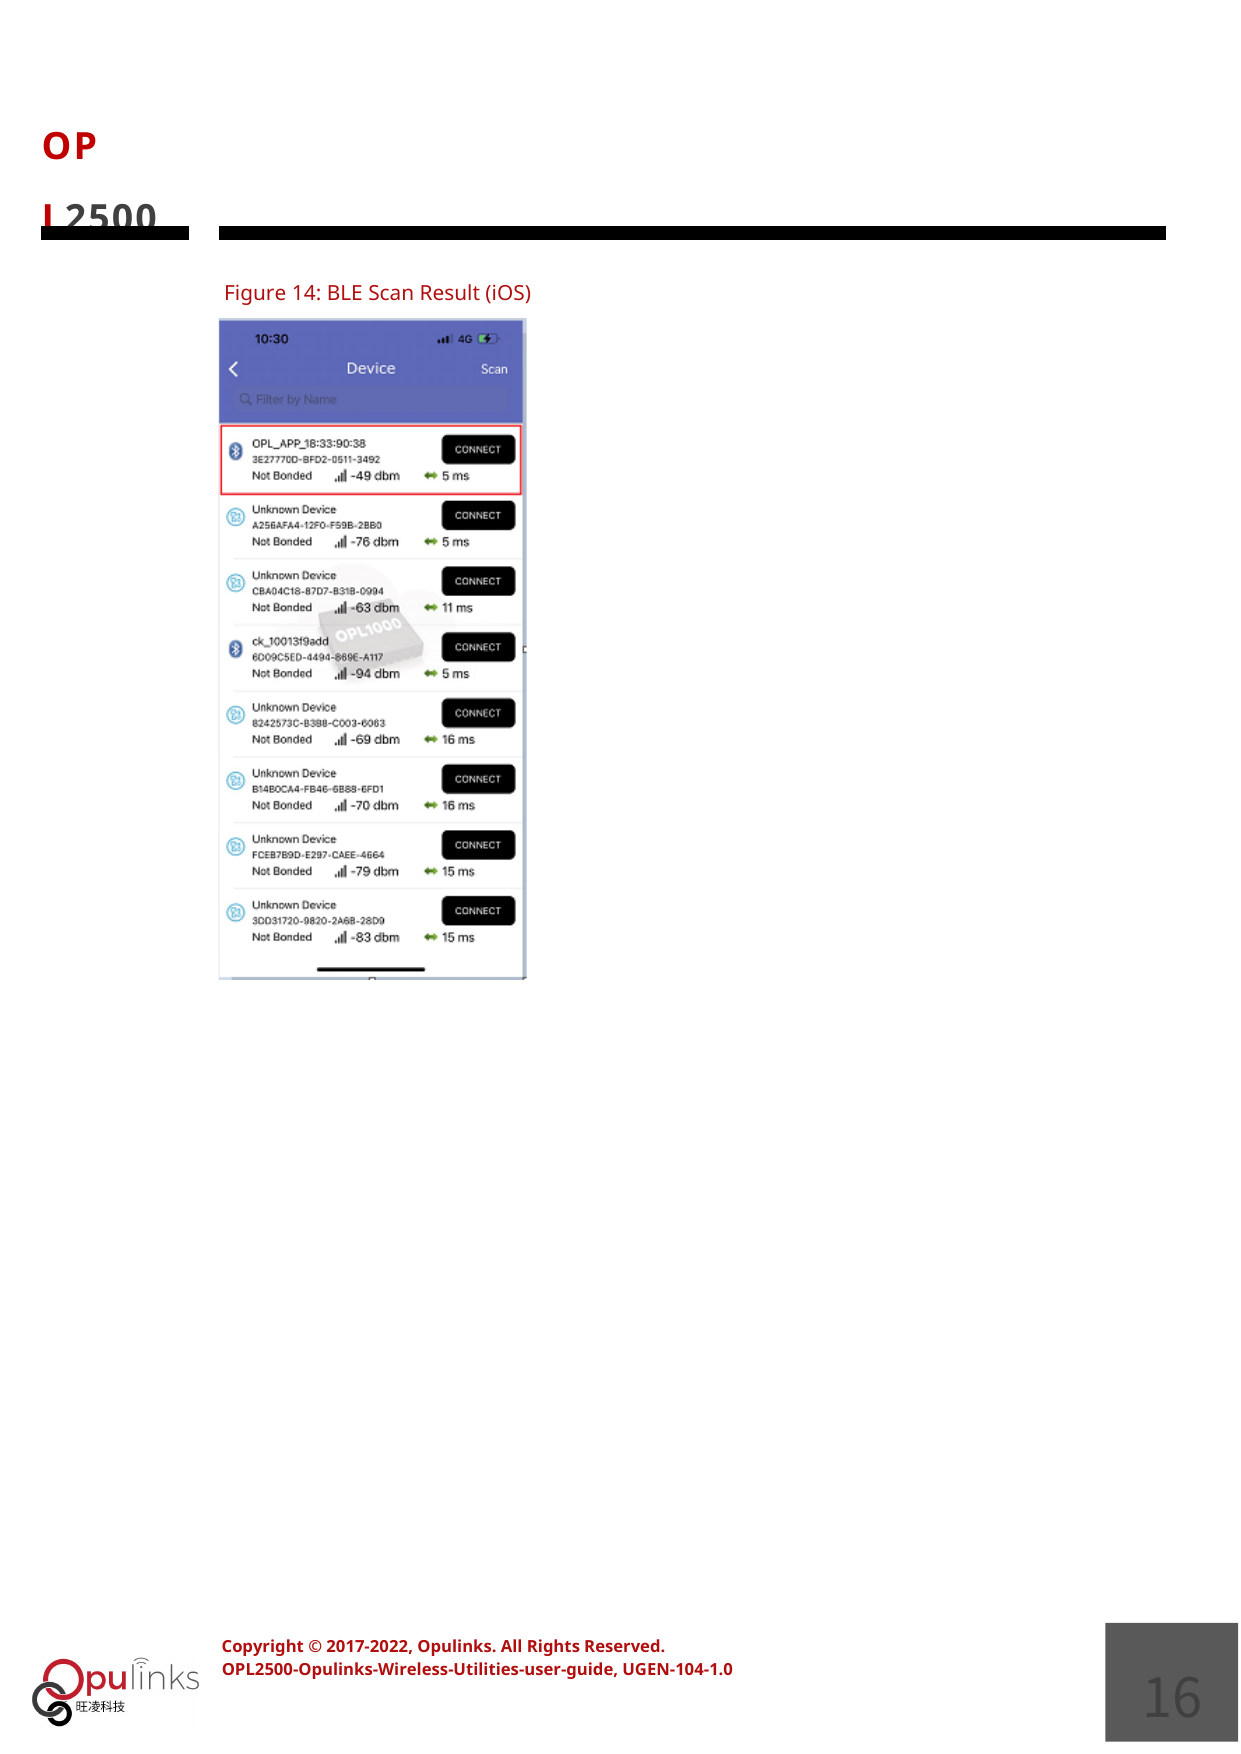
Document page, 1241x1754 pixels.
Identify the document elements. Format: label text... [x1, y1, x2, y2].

picture [218, 318, 527, 980]
picture [31, 1656, 200, 1727]
